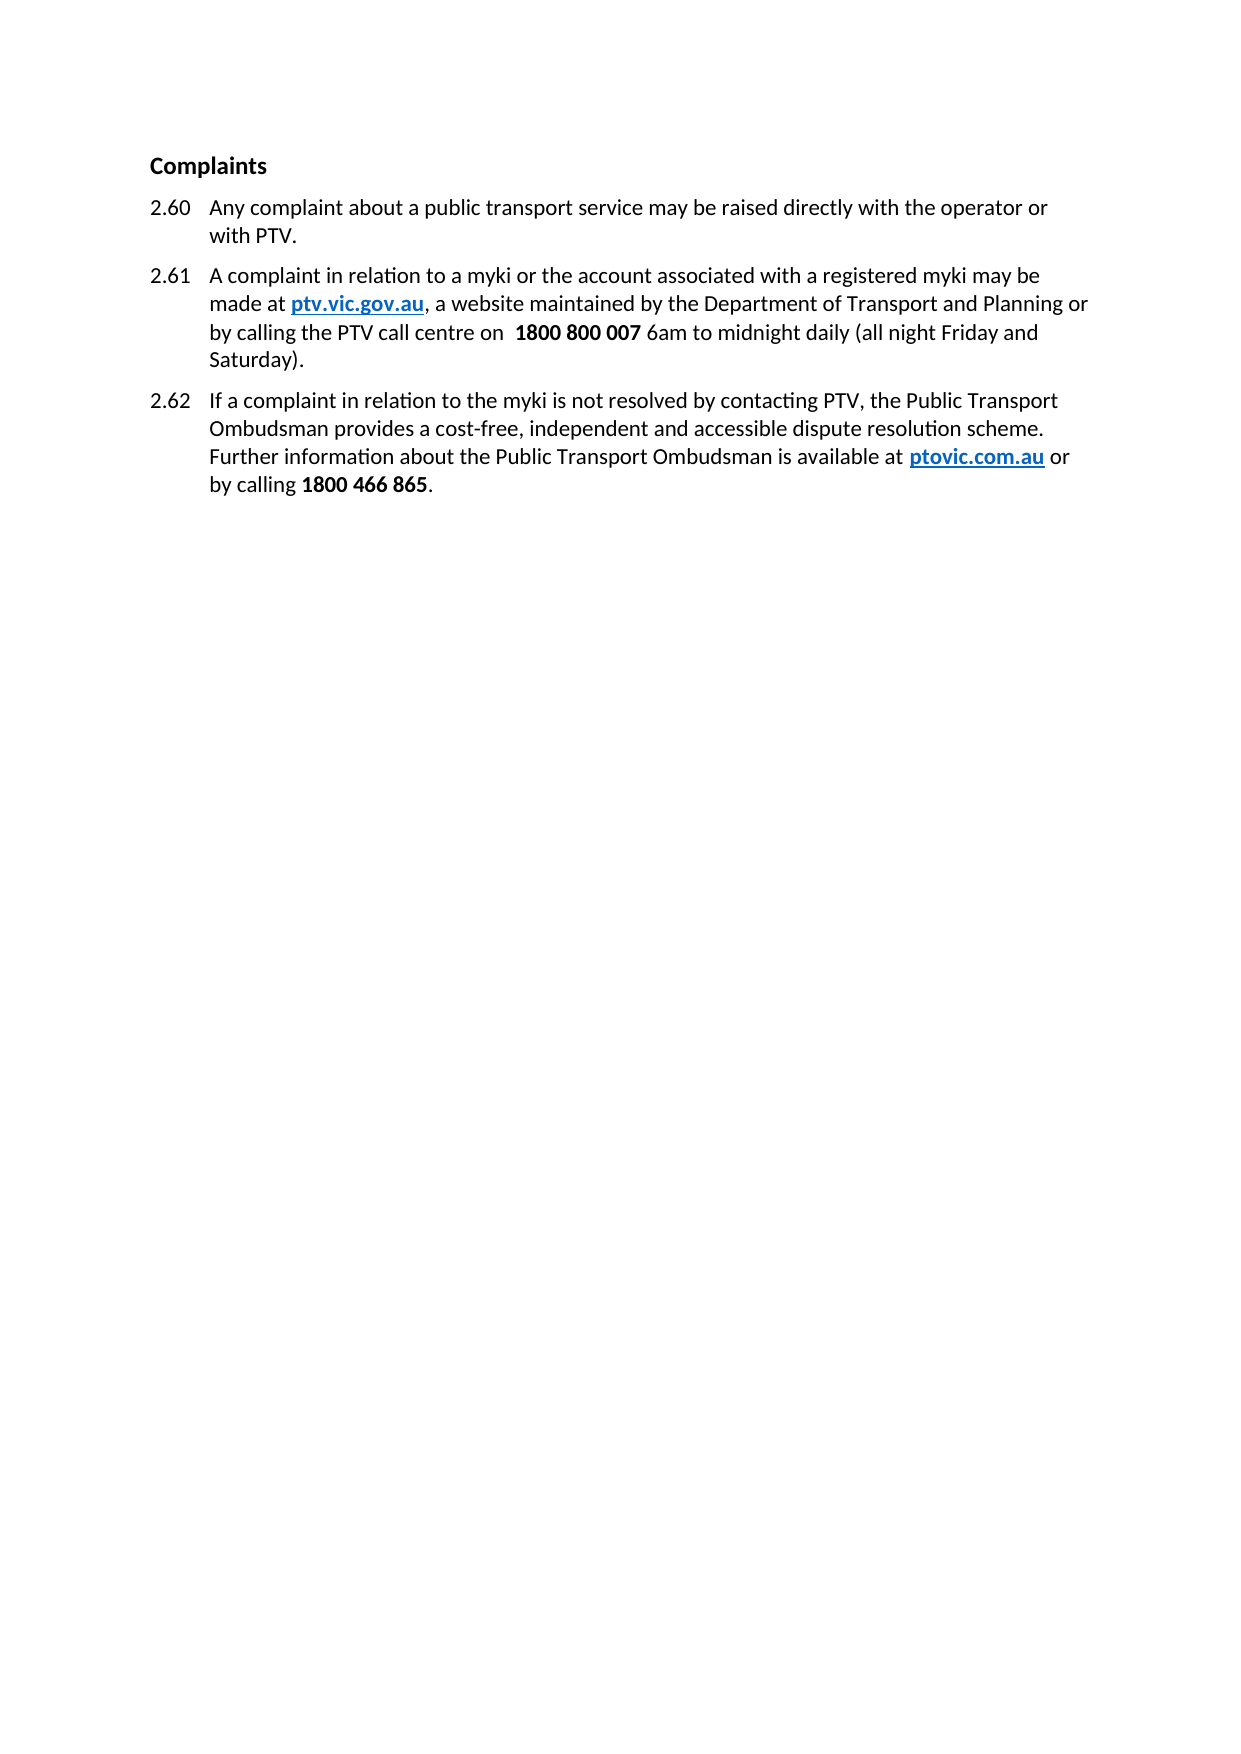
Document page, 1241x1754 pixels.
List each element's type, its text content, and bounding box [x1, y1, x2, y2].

list Any complaint about a public transport service may be raised directly with the operator or with PTV. [150, 193, 1090, 249]
list If a complaint in relation to the myki is not resolved by contacting PTV, the Public Transport Ombudsman provides a cost-free, independent and accessible dispute resolution scheme. Further information about the Public Transport Ombudsman is available at ptovic.com.au or by calling 1800 466 865. [150, 386, 1090, 498]
list A complaint in relation to a myki or the account associated with a registered myki may be made at ptv.vic.gov.au, a website maintained by the Department of Transport and Planning or by calling the PTV call centre on 1800 800 007 6am to midnight daily (all night Friday and Saturday). [150, 262, 1090, 374]
subtitle Complaints [150, 150, 1090, 181]
